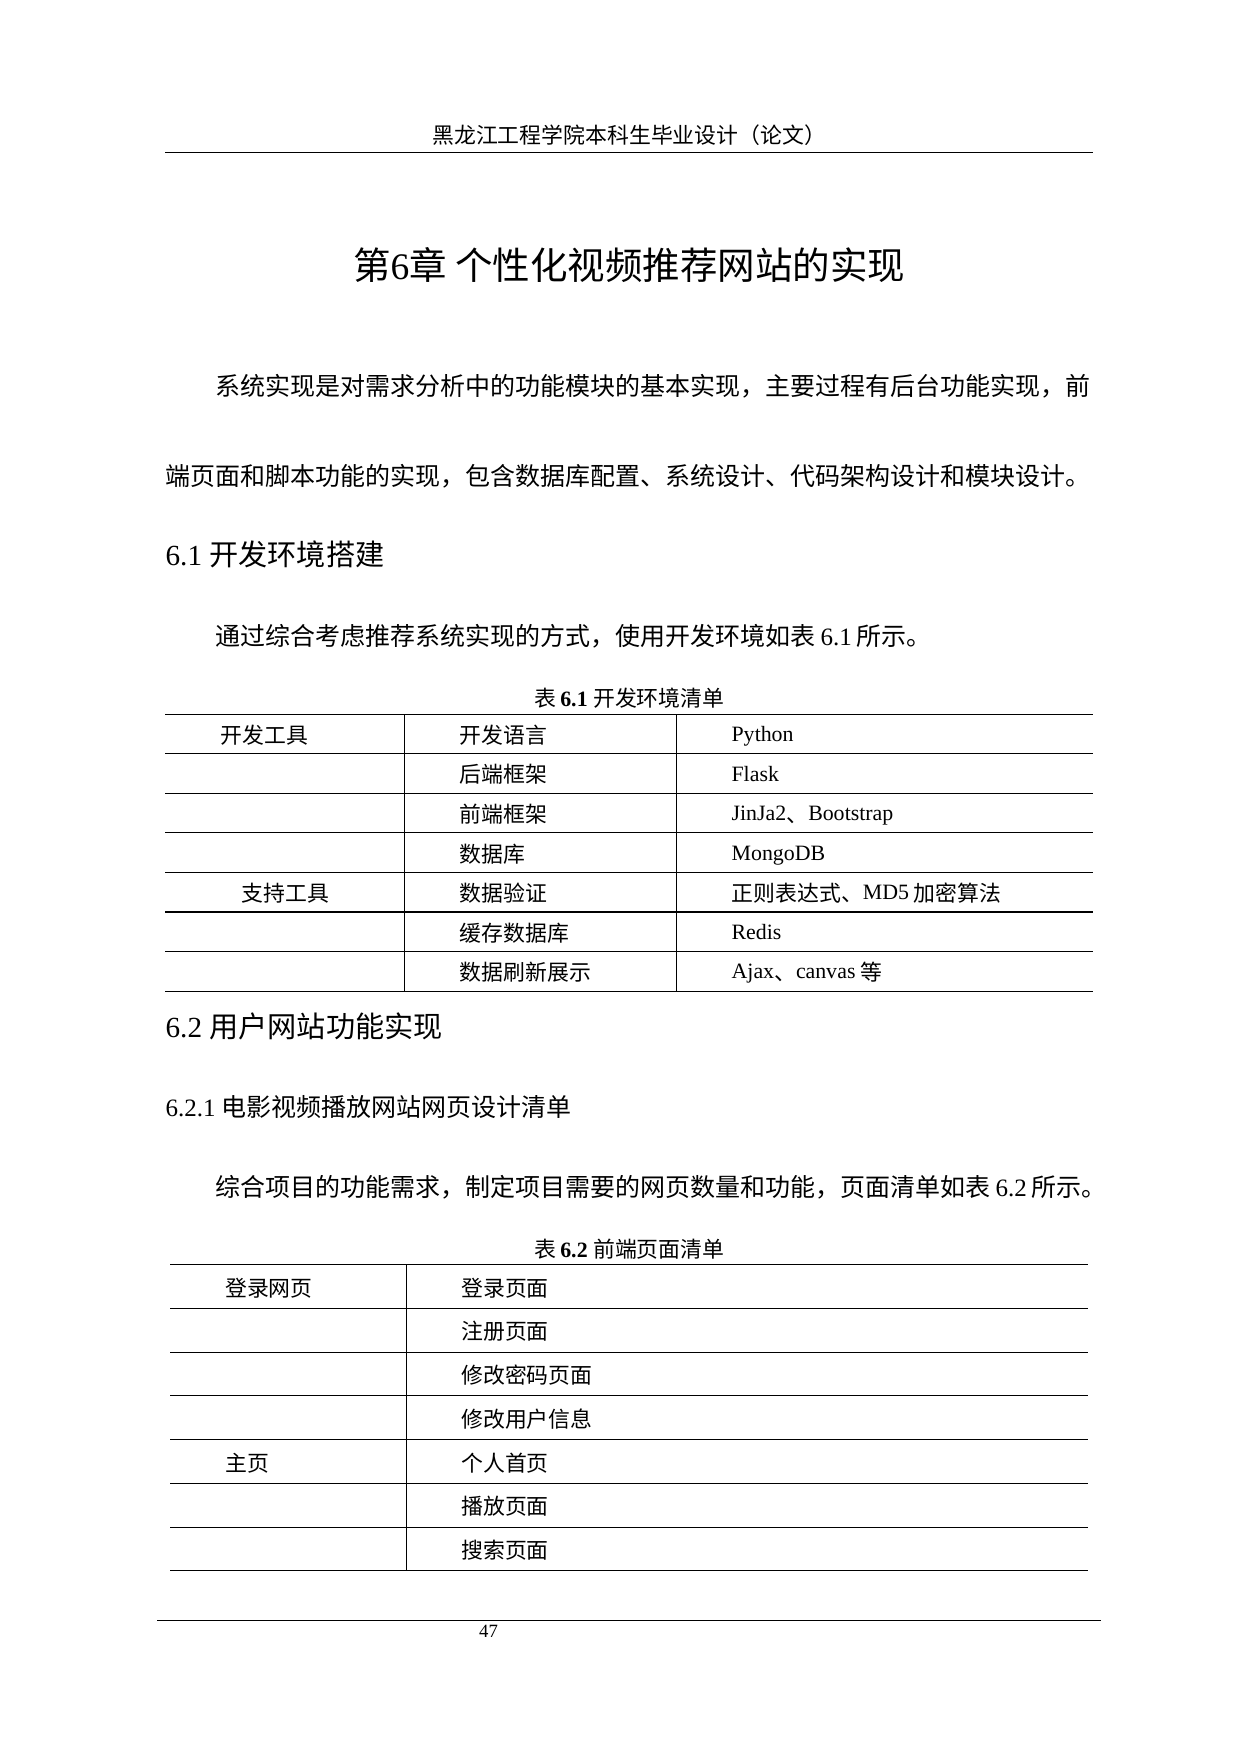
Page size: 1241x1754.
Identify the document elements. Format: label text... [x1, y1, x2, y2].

subtitle 6.1 开发环境搭建 [165, 520, 1093, 586]
table_cell 正则表达式、MD5加密算法 [677, 873, 1093, 911]
table_cell [165, 913, 404, 951]
table_cell MongoDB [677, 833, 1093, 872]
table_header 开发语言 [405, 715, 676, 753]
text 综合项目的功能需求，制定项目需要的网页数量和功能，页面清单如表6.2所示。 [165, 1152, 1093, 1218]
text 通过综合考虑推荐系统实现的方式，使用开发环境如表6.1所示。 [165, 601, 1093, 668]
text 表6.2 前端页面清单 [165, 1231, 1093, 1264]
text 表6.1 开发环境清单 [165, 680, 1093, 713]
table_cell [165, 794, 404, 832]
table_header 开发工具 [165, 715, 404, 753]
table_cell 主页 [170, 1440, 406, 1483]
subtitle 6.2.1 电影视频播放网站网页设计清单 [165, 1073, 1093, 1139]
table_cell 个人首页 [407, 1440, 1088, 1483]
table_header 登录页面 [407, 1265, 1088, 1308]
table_cell Ajax、canvas等 [677, 952, 1093, 991]
table_header Python [677, 715, 1093, 753]
table_header 登录网页 [170, 1265, 406, 1308]
table_cell 后端框架 [405, 754, 676, 793]
table_cell 缓存数据库 [405, 913, 676, 951]
subtitle 6.2 用户网站功能实现 [165, 992, 1093, 1058]
table_cell [170, 1309, 406, 1352]
table_cell JinJa2、Bootstrap [677, 794, 1093, 832]
table_cell 数据验证 [405, 873, 676, 911]
list 个性化视频推荐网站的实现 [165, 236, 1093, 290]
text 系统实现是对需求分析中的功能模块的基本实现，主要过程有后台功能实现，前端页面和脚本功能的实现，包含数据库配置、系统设计、代码架构设计和模块设计。 [165, 351, 1093, 507]
table_cell 注册页面 [407, 1309, 1088, 1352]
table_cell 数据刷新展示 [405, 952, 676, 991]
table_cell [170, 1528, 406, 1570]
table_cell 修改密码页面 [407, 1353, 1088, 1395]
table_cell Flask [677, 754, 1093, 793]
table_cell [170, 1396, 406, 1439]
table_cell [165, 833, 404, 872]
table_cell 播放页面 [407, 1484, 1088, 1527]
table_cell [170, 1484, 406, 1527]
table_cell 数据库 [405, 833, 676, 872]
table_cell [170, 1353, 406, 1395]
table_cell 修改用户信息 [407, 1396, 1088, 1439]
table_cell [165, 754, 404, 793]
table_cell [165, 952, 404, 991]
table_cell 搜索页面 [407, 1528, 1088, 1570]
table_cell Redis [677, 913, 1093, 951]
table_cell 支持工具 [165, 873, 404, 911]
table_cell 前端框架 [405, 794, 676, 832]
